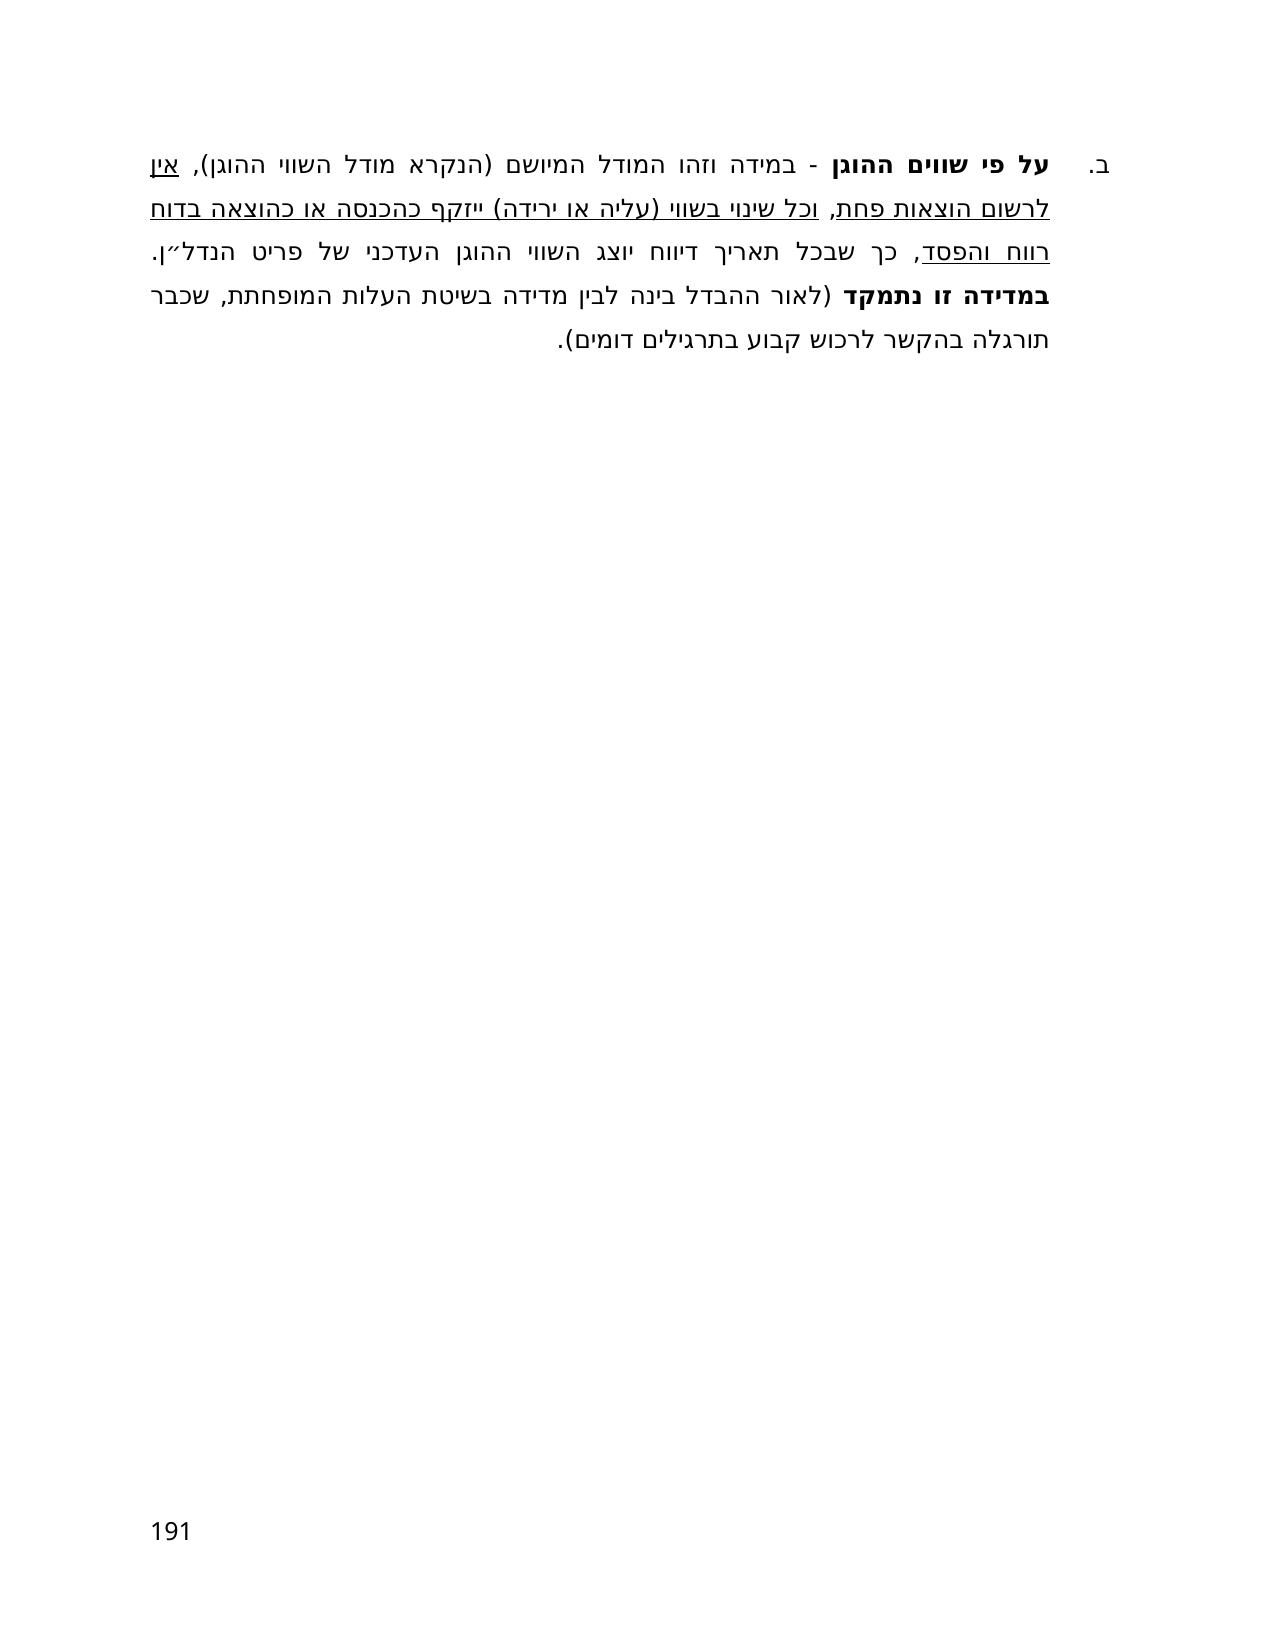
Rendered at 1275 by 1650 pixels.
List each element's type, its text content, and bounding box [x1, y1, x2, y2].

list על פי שווים ההוגן - במידה וזהו המודל המיושם (הנקרא מודל השווי ההוגן), אין לרשום הוצאות פחת, וכל שינוי בשווי (עליה או ירידה) ייזקף כהכנסה או כהוצאה בדוח רווח והפסד, כך שבכל תאריך דיווח יוצג השווי ההוגן העדכני של פריט הנדל״ן. במדידה זו נתמקד (לאור ההבדל בינה לבין מדידה בשיטת העלות המופחתת, שכבר תורגלה בהקשר לרכוש קבוע בתרגילים דומים). [150, 150, 1087, 354]
